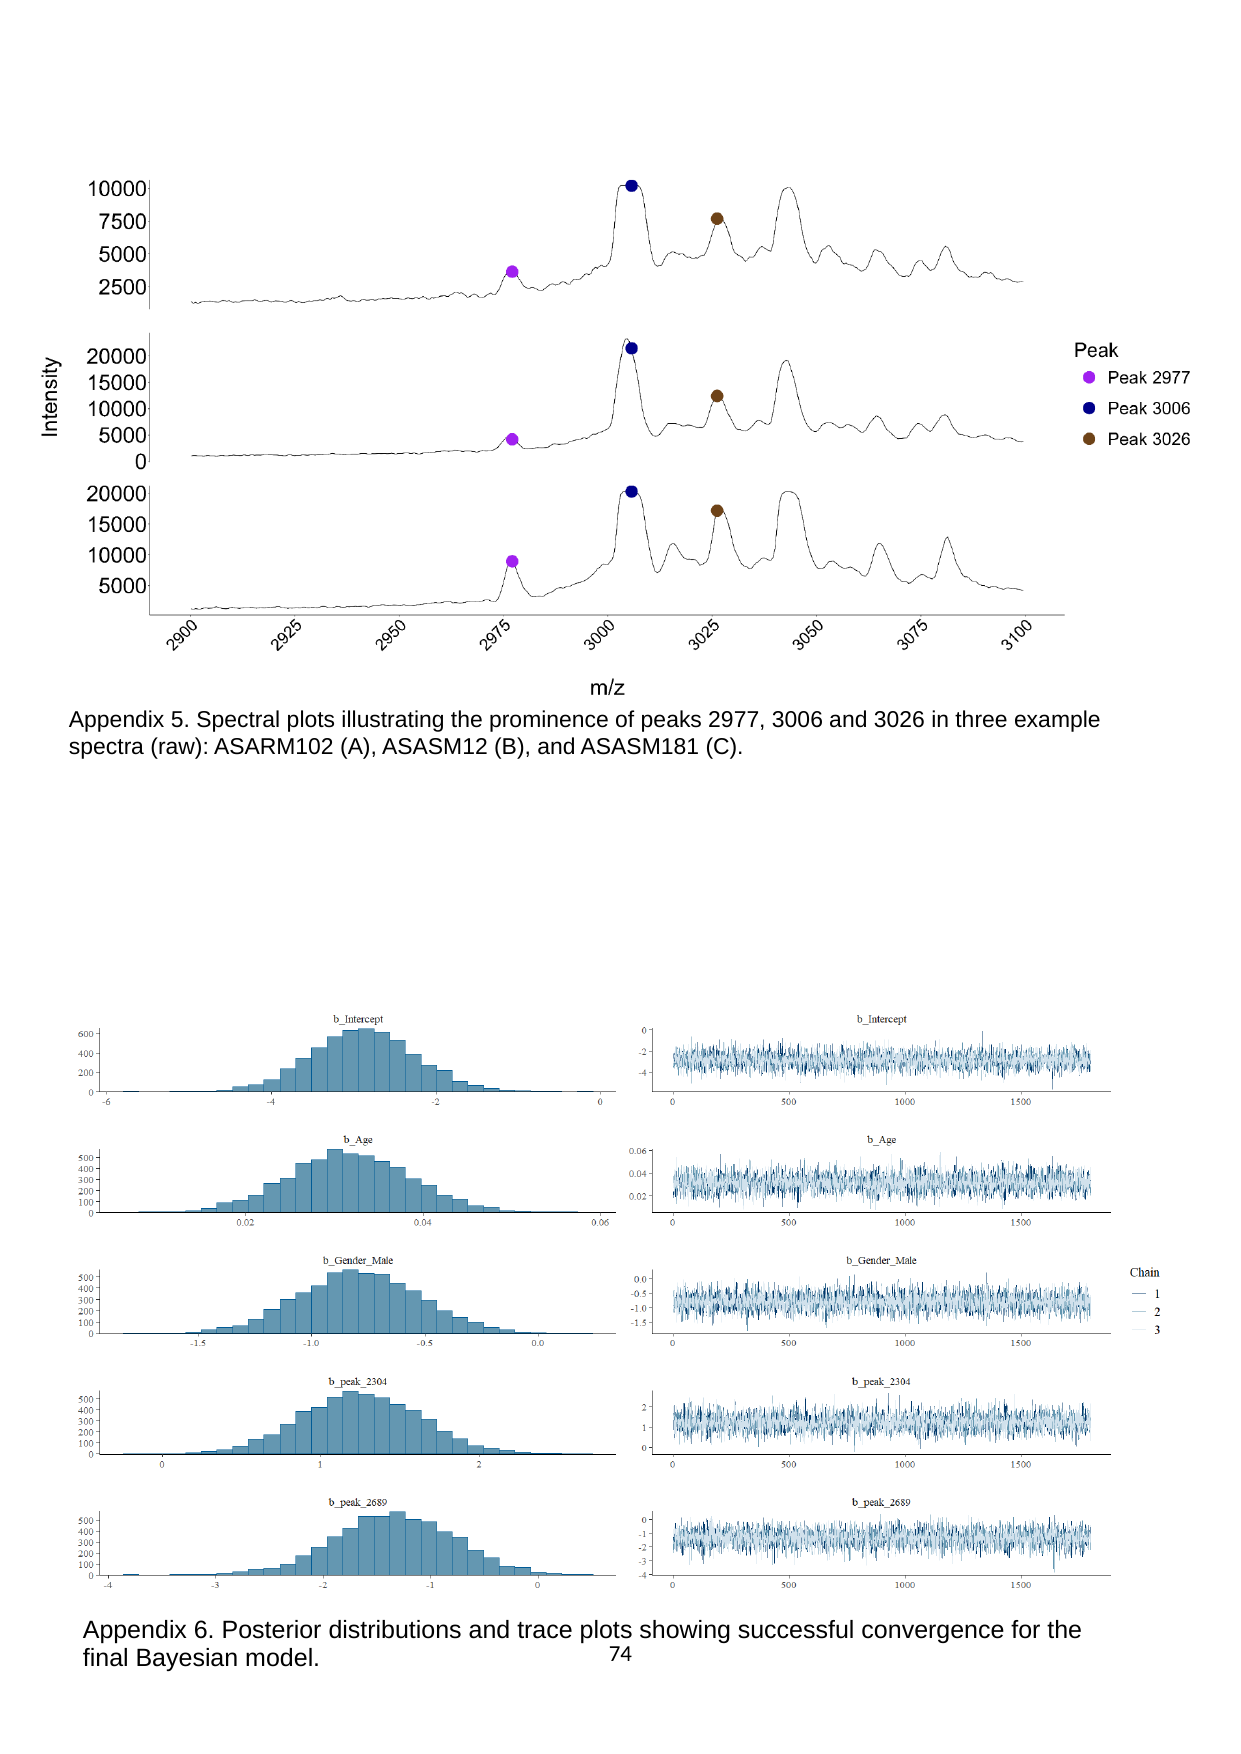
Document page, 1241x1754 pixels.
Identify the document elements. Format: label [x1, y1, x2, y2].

picture [72, 1002, 1173, 1596]
picture [33, 177, 1207, 707]
